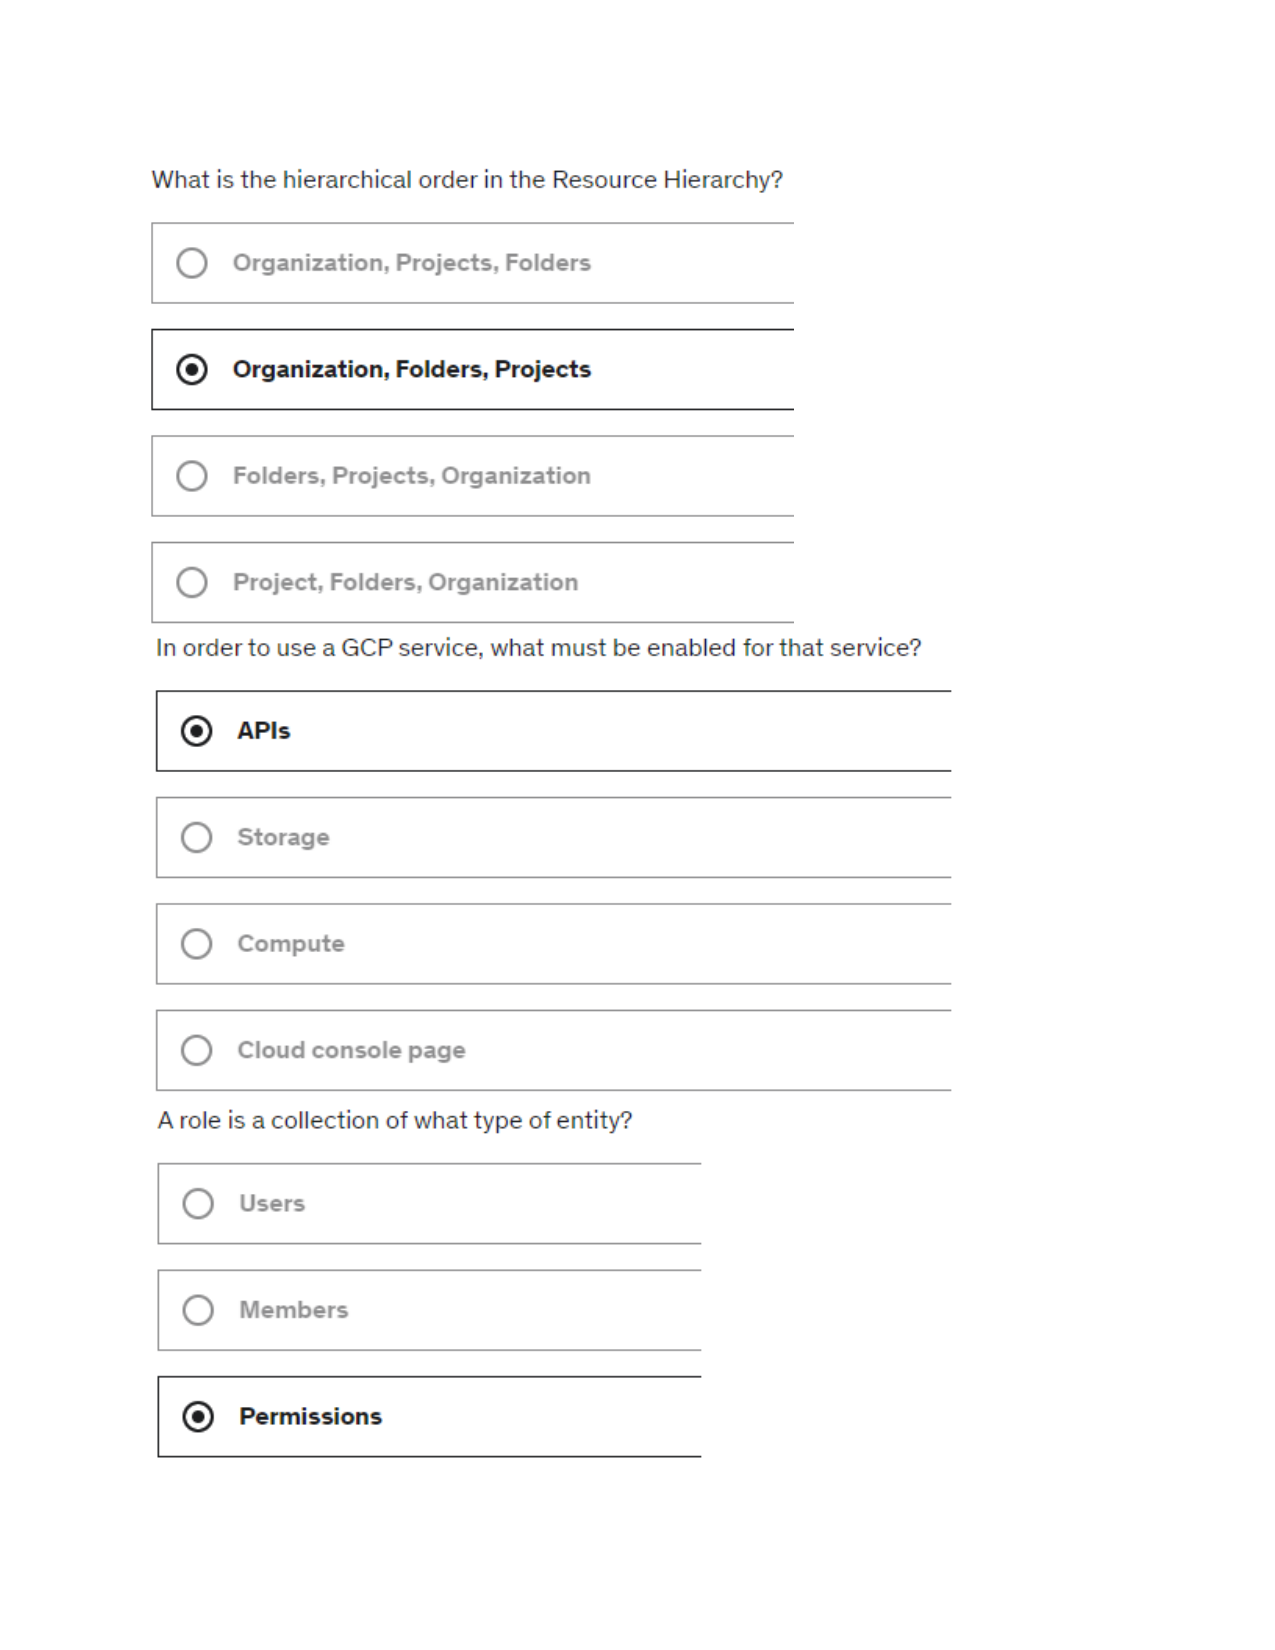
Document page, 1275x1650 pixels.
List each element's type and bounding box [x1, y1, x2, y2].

picture [150, 628, 952, 1096]
picture [150, 150, 794, 625]
picture [150, 1100, 702, 1464]
